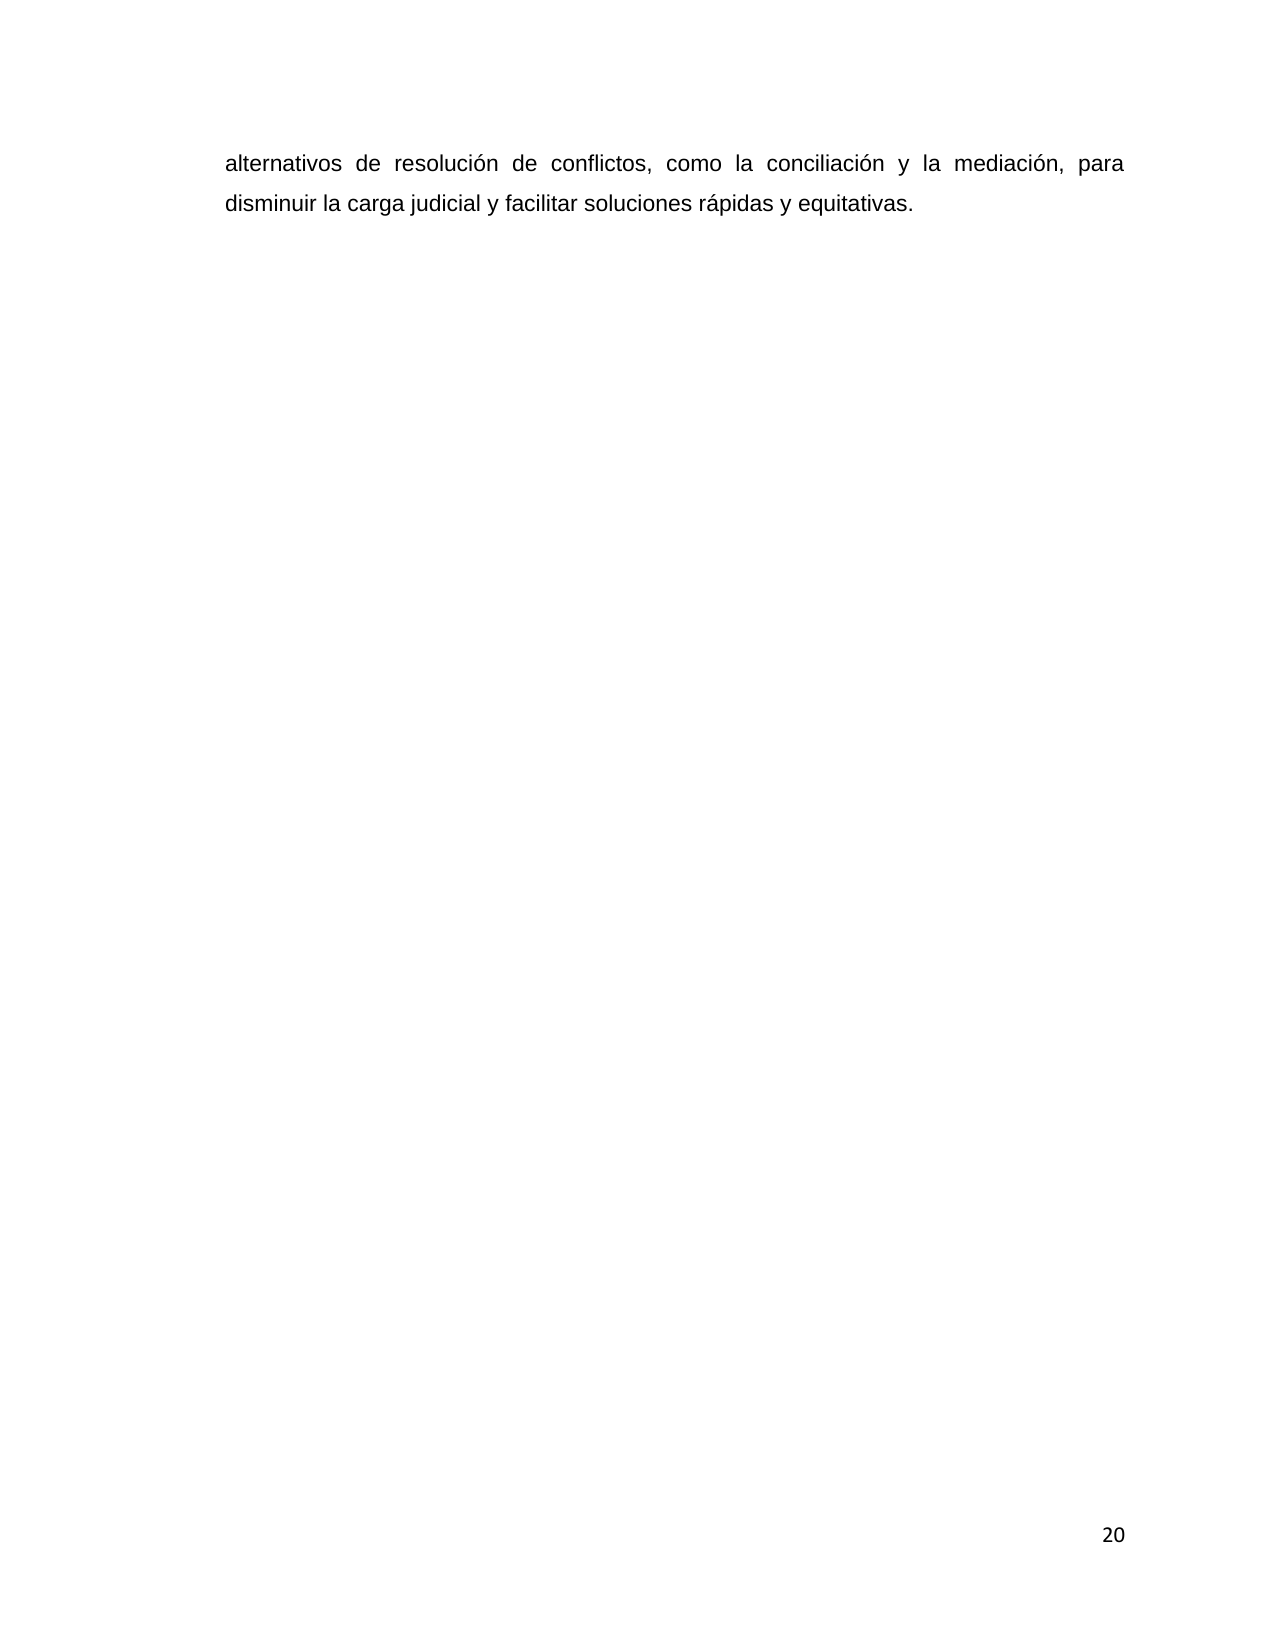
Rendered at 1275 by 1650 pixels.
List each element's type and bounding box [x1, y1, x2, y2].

text [225, 150, 1125, 216]
